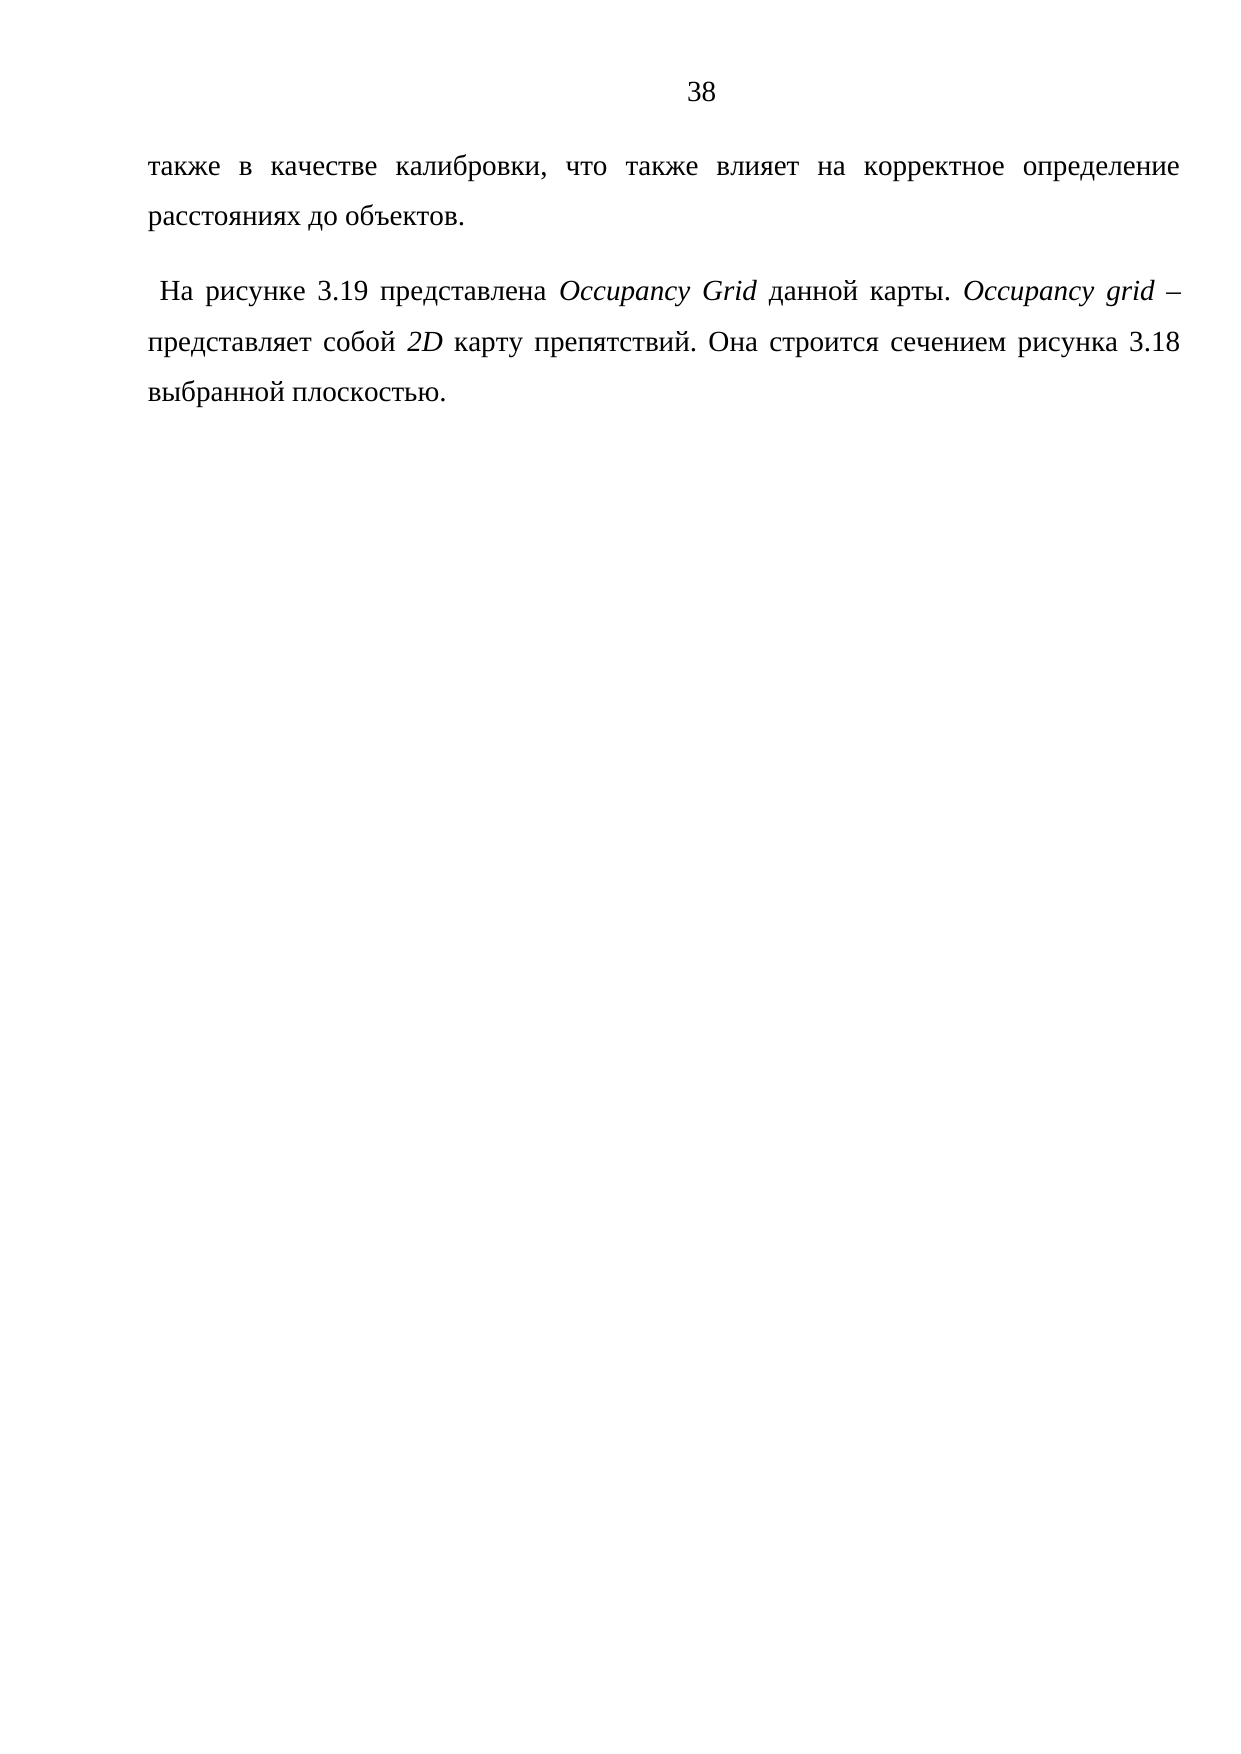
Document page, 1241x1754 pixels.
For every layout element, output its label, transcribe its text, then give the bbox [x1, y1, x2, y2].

text На рисунке 3.19 представлена Occupancy Grid данной карты. Occupancy grid – представляет собой 2D карту препятствий. Она строится сечением рисунка 3.18 выбранной плоскостью. [148, 273, 1181, 407]
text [148, 148, 1181, 232]
